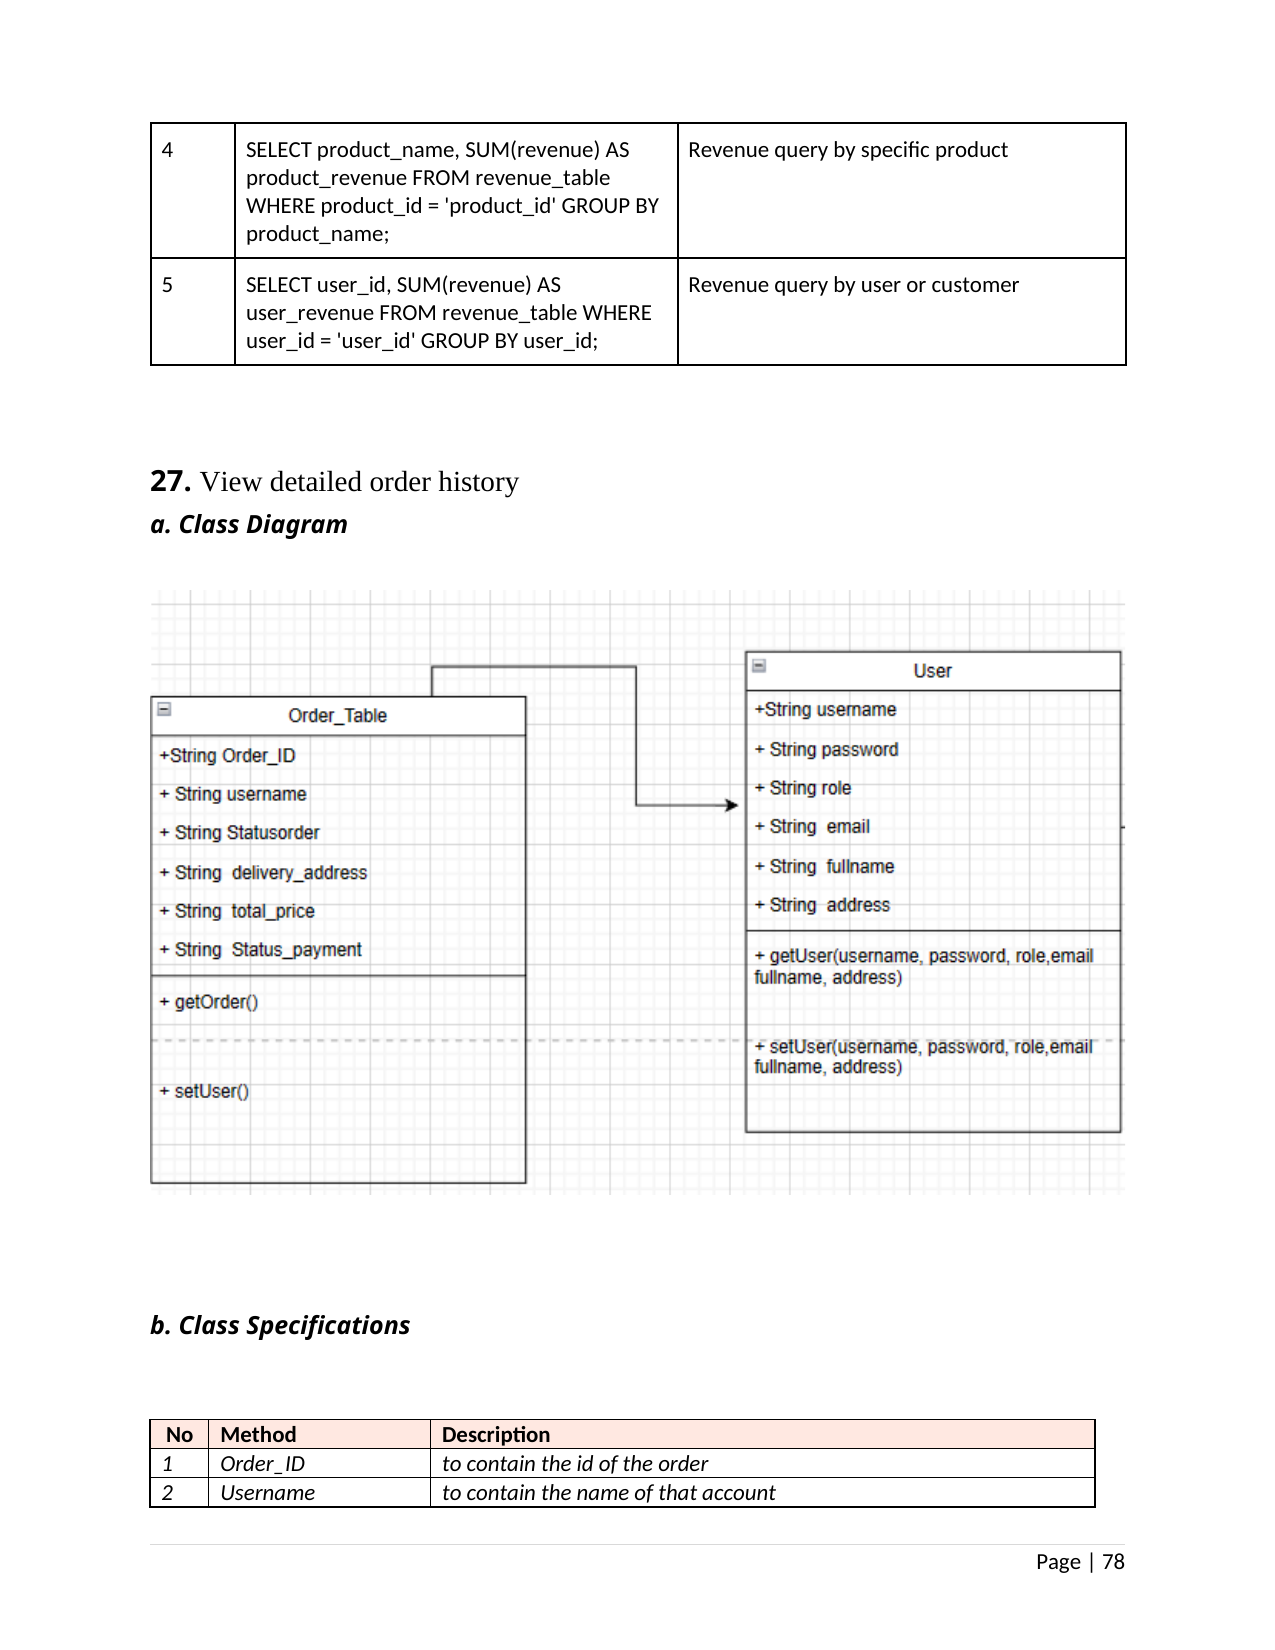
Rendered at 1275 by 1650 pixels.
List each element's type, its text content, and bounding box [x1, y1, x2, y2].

picture [150, 590, 1125, 1195]
table_cell to contain the id of the order [431, 1449, 1094, 1477]
table_cell Username [209, 1478, 430, 1506]
table_cell to contain the name of that account [431, 1478, 1094, 1506]
table_header No [151, 1420, 208, 1448]
subtitle a. Class Diagram [150, 507, 1125, 541]
table_cell 2 [151, 1478, 208, 1506]
subtitle 27. View detailed order history [150, 460, 1125, 500]
subtitle b. Class Specifications [150, 1307, 1125, 1342]
table_cell SELECT product_name, SUM(revenue) AS product_revenue FROM revenue_table WHERE product_id = 'product_id' GROUP BY product_name; [236, 124, 677, 257]
table_header Description [431, 1420, 1094, 1448]
table_cell Revenue query by user or customer [679, 259, 1125, 364]
table_header Method [209, 1420, 430, 1448]
table_cell Order_ID [209, 1449, 430, 1477]
table_cell 4 [152, 124, 234, 257]
table_cell Revenue query by specific product [679, 124, 1125, 257]
table_cell 5 [152, 259, 234, 364]
table_cell SELECT user_id, SUM(revenue) AS user_revenue FROM revenue_table WHERE user_id = 'user_id' GROUP BY user_id; [236, 259, 677, 364]
table_cell 1 [151, 1449, 208, 1477]
